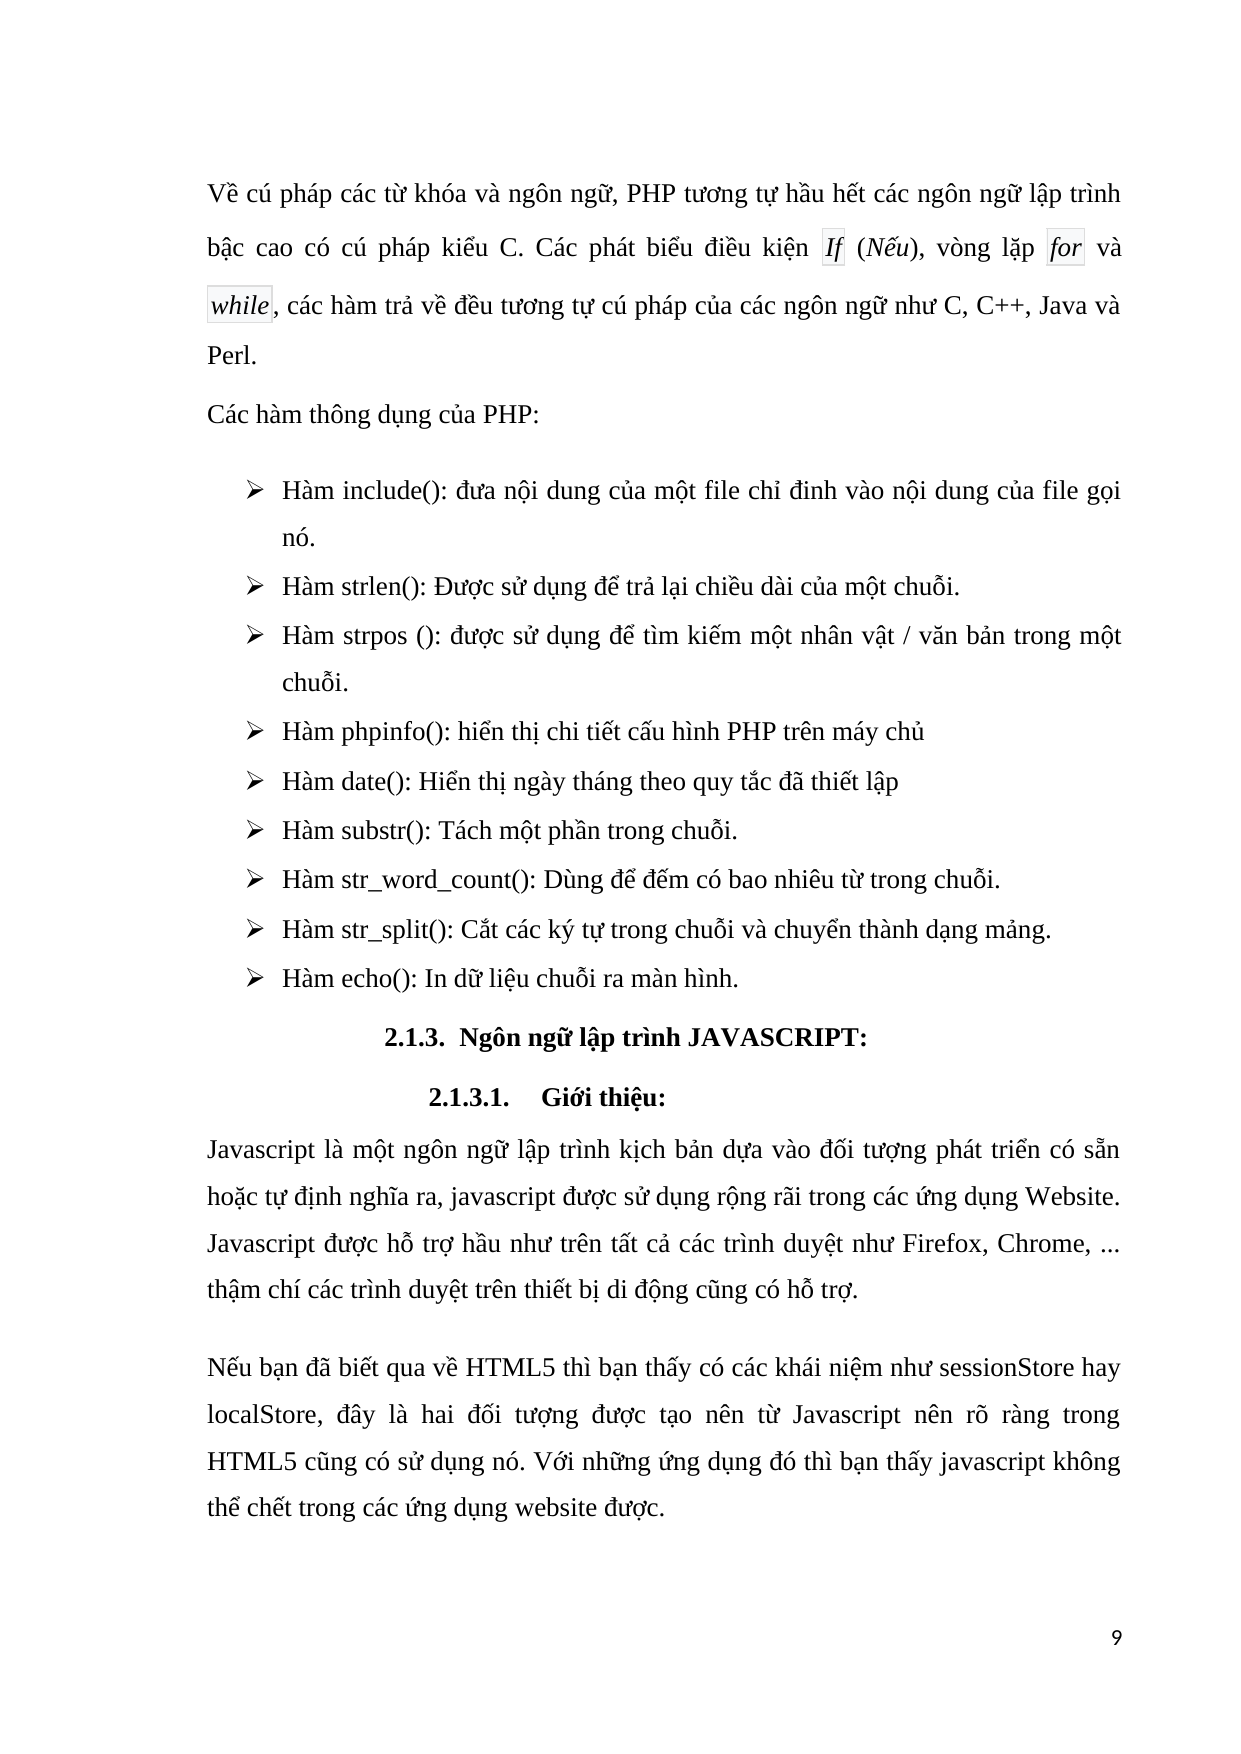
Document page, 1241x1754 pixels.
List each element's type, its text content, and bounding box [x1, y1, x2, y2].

text Nếu bạn đã biết qua về HTML5 thì bạn thấy có các khái niệm như sessionStore hay localStore, đây là hai đối tượng được tạo nên từ Javascript nên rõ ràng trong HTML5 cũng có sử dụng nó. Với những ứng dụng đó thì bạn thấy javascript không thể chết trong các ứng dụng website được. [207, 1352, 1122, 1523]
list Hàm date(): Hiển thị ngày tháng theo quy tắc đã thiết lập [244, 765, 1122, 796]
list Hàm str_split(): Cắt các ký tự trong chuỗi và chuyển thành dạng mảng. [244, 913, 1122, 944]
list Ngôn ngữ lập trình JAVASCRIPT: [384, 1022, 1122, 1053]
text Về cú pháp các từ khóa và ngôn ngữ, PHP tương tự hầu hết các ngôn ngữ lập trình bậc cao có cú pháp kiểu C. Các phát biểu điều kiện If (Nếu), vòng lặp for và while, các hàm trả về đều tương tự cú pháp của các ngôn ngữ như C, C++, Java và Perl. [207, 177, 1122, 370]
text Các hàm thông dụng của PHP: [207, 398, 1122, 429]
list Hàm str_word_count(): Dùng để đếm có bao nhiêu từ trong chuỗi. [244, 863, 1122, 895]
list Hàm strpos (): được sử dụng để tìm kiếm một nhân vật / văn bản trong một chuỗi. [244, 619, 1122, 697]
list Hàm strlen(): Được sử dụng để trả lại chiều dài của một chuỗi. [244, 570, 1122, 601]
list Hàm include(): đưa nội dung của một file chỉ đinh vào nội dung của file gọi nó. [244, 474, 1122, 552]
text Javascript là một ngôn ngữ lập trình kịch bản dựa vào đối tượng phát triển có sẵn hoặc tự định nghĩa ra, javascript được sử dụng rộng rãi trong các ứng dụng Website. Javascript được hỗ trợ hầu như trên tất cả các trình duyệt như Firefox, Chrome, ... thậm chí các trình duyệt trên thiết bị di động cũng có hỗ trợ. [207, 1134, 1122, 1305]
list Giới thiệu: [428, 1081, 1122, 1112]
list Hàm echo(): In dữ liệu chuỗi ra màn hình. [244, 962, 1122, 993]
list Hàm substr(): Tách một phần trong chuỗi. [244, 814, 1122, 845]
list Hàm phpinfo(): hiển thị chi tiết cấu hình PHP trên máy chủ [244, 715, 1122, 747]
